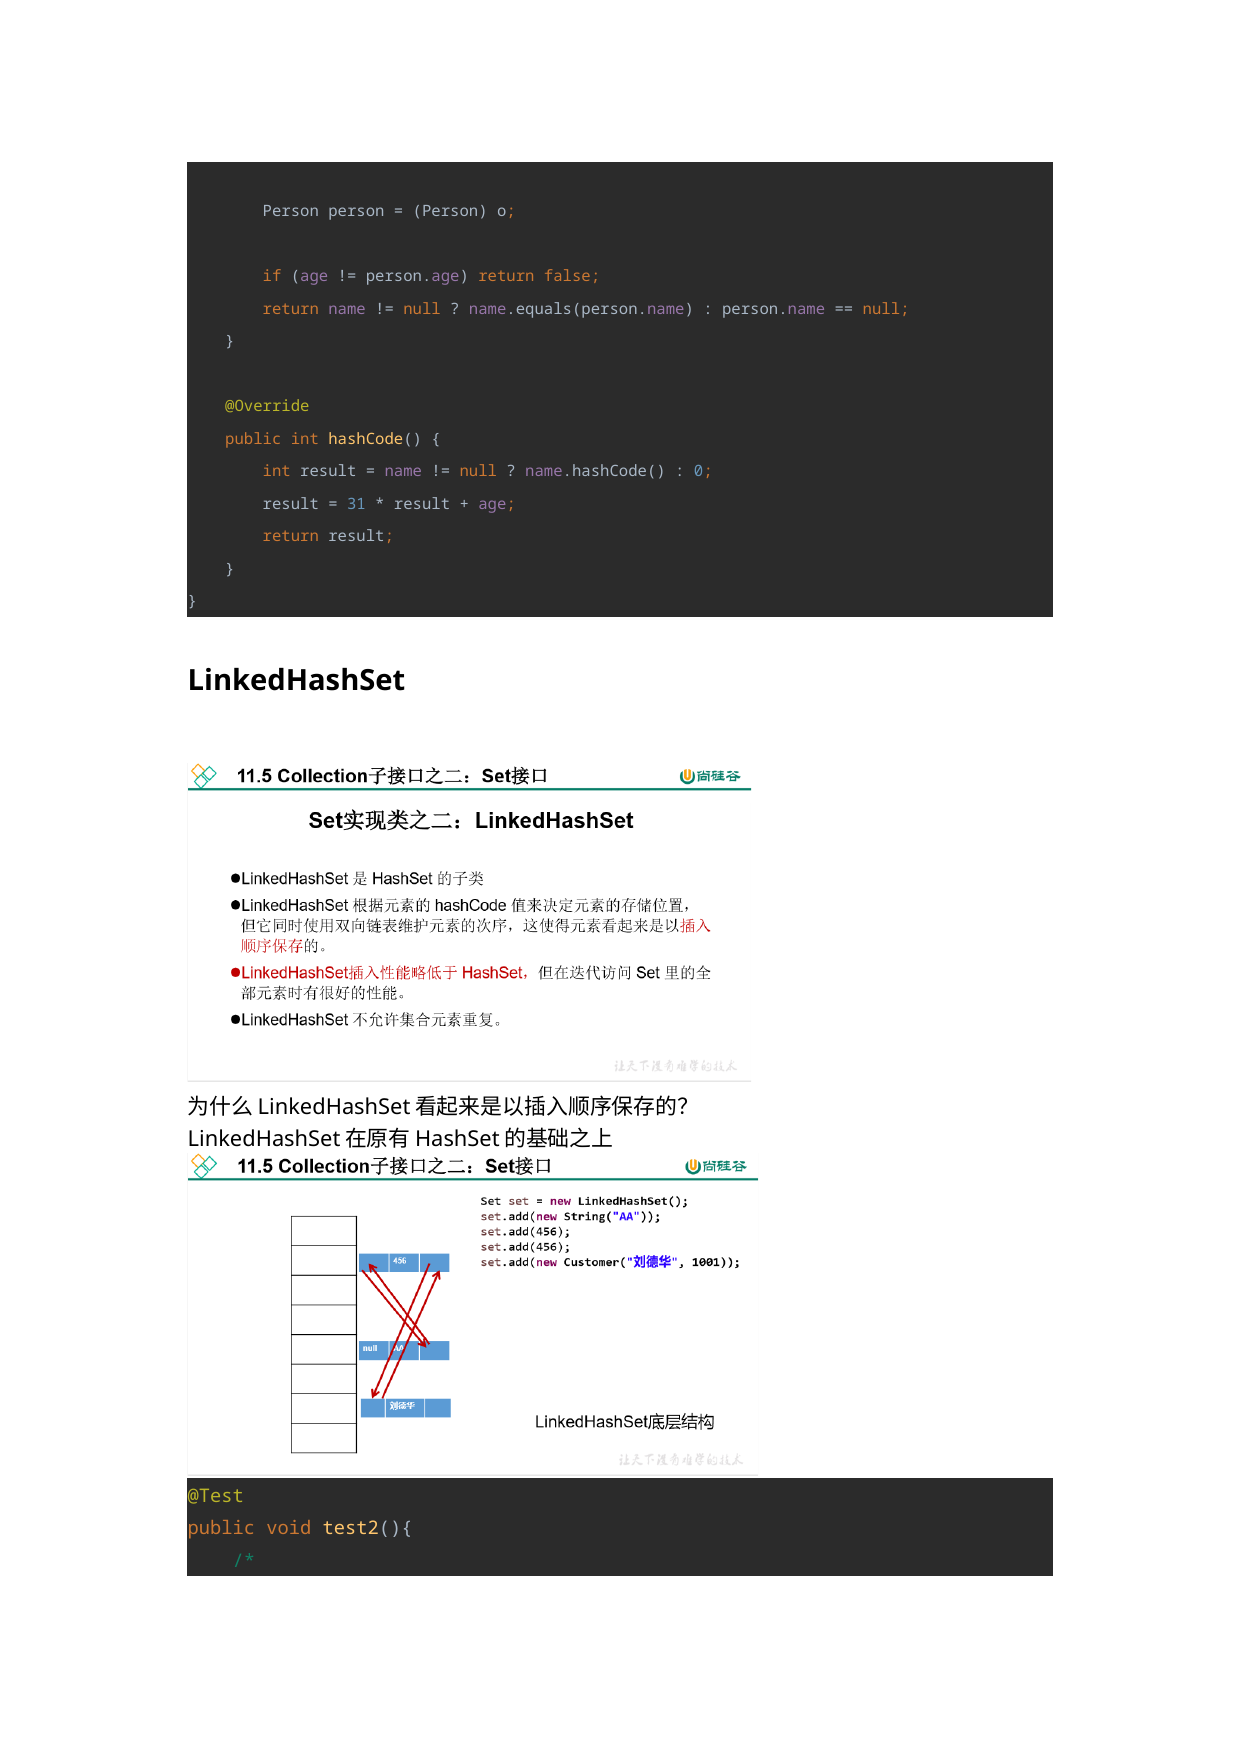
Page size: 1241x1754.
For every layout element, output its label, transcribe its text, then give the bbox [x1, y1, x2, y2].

subtitle LinkedHashSet [187, 646, 1053, 711]
picture [187, 1153, 759, 1476]
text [187, 1478, 1053, 1576]
text LinkedHashSet在原有HashSet的基础之上 [187, 1121, 1053, 1153]
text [187, 162, 1053, 617]
picture [187, 763, 752, 1082]
text 为什么LinkedHashSet看起来是以插入顺序保存的？ [187, 1088, 1053, 1121]
